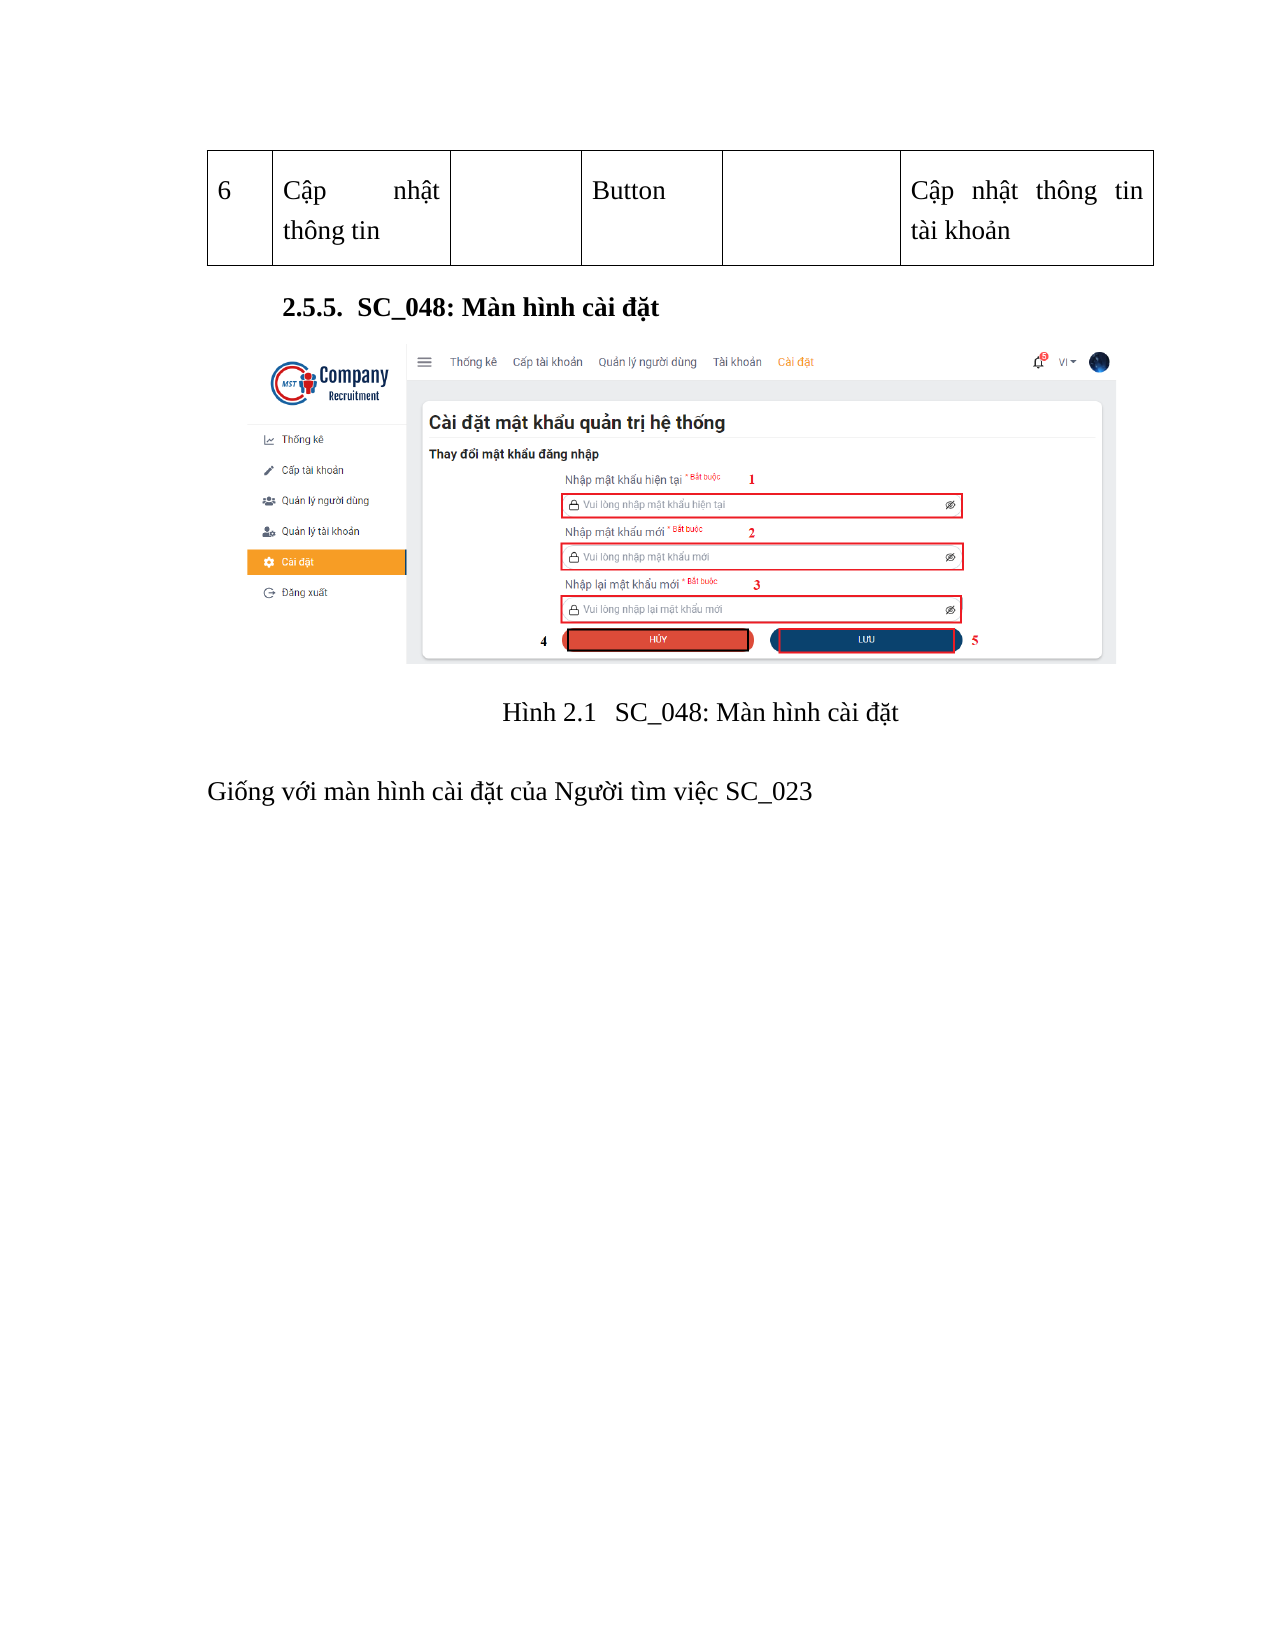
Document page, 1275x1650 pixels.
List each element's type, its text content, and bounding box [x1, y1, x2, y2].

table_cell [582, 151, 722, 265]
text SC_048: Màn hình cài đặt [244, 696, 1156, 727]
picture [247, 344, 1117, 664]
text Giống với màn hình cài đặt của Người tìm việc SC_023 [207, 774, 1156, 806]
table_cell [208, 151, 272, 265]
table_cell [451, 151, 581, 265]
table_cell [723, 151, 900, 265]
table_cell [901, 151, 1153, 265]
subtitle SC_048: Màn hình cài đặt [282, 291, 1156, 322]
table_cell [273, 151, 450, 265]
